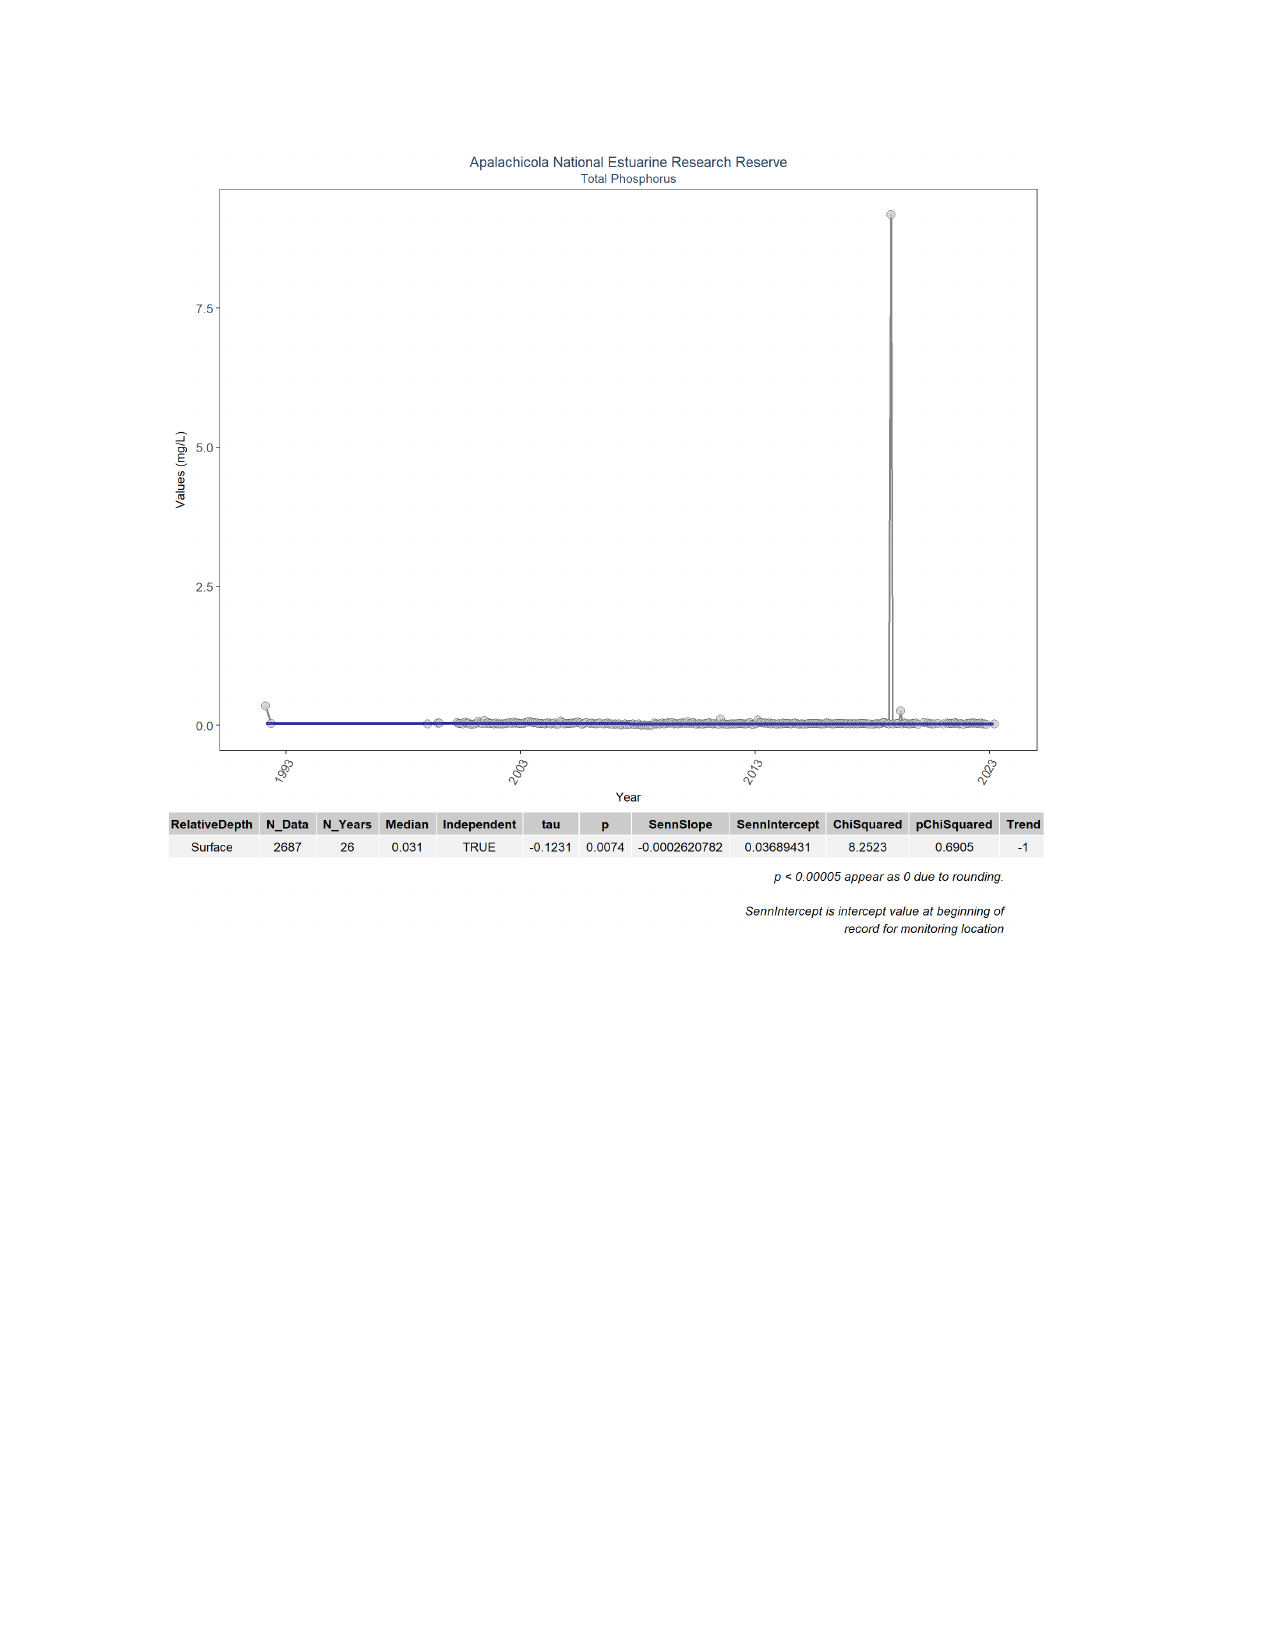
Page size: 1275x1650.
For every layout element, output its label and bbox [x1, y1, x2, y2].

picture [168, 150, 1044, 938]
